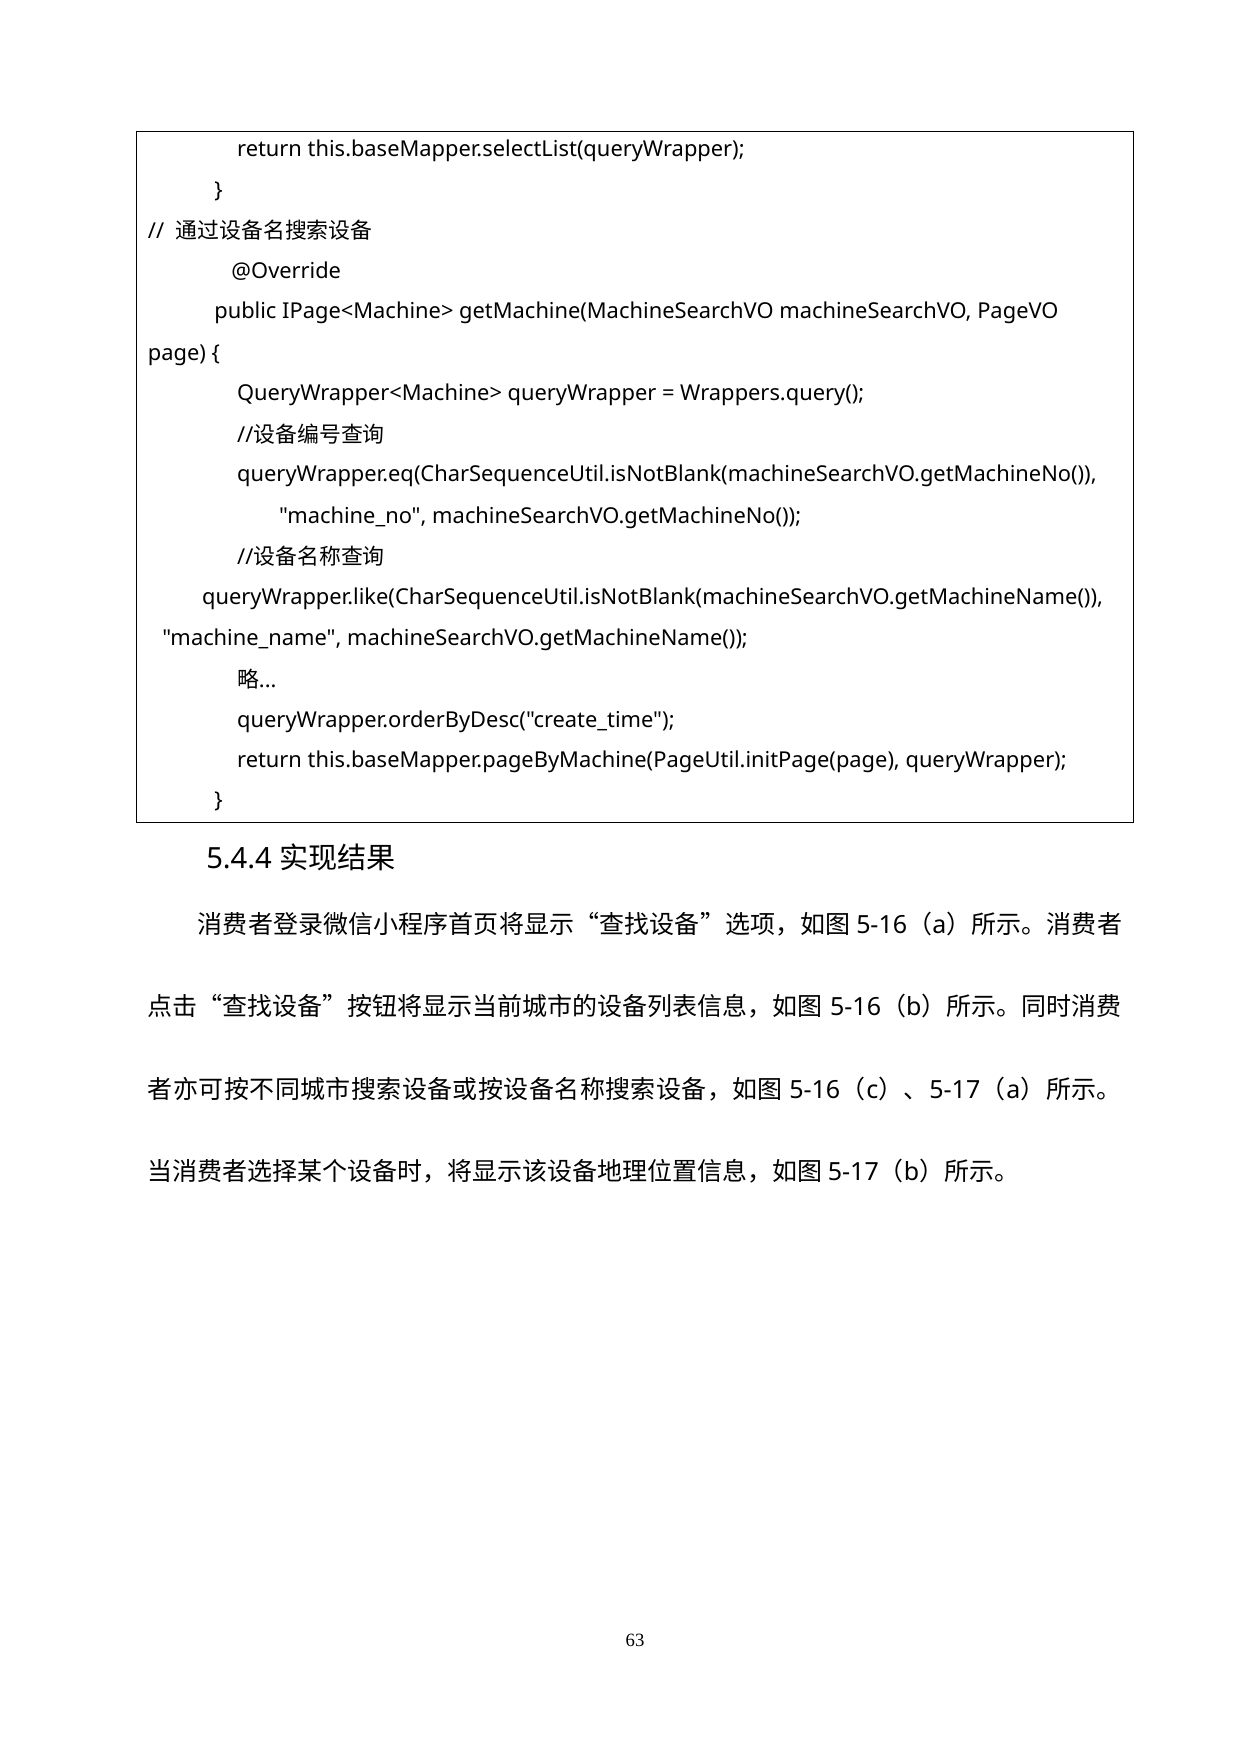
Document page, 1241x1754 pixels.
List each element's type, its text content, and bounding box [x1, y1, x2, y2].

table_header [137, 132, 1133, 822]
text 消费者登录微信小程序首页将显示“查找设备”选项，如图5-16（a）所示。消费者点击“查找设备”按钮将显示当前城市的设备列表信息，如图5-16（b）所示。同时消费者亦可按不同城市搜索设备或按设备名称搜索设备，如图5-16（c）、5-17（a）所示。当消费者选择某个设备时，将显示该设备地理位置信息，如图5-17（b）所示。 [148, 889, 1122, 1203]
subtitle 5.4.4 实现结果 [148, 823, 1122, 889]
